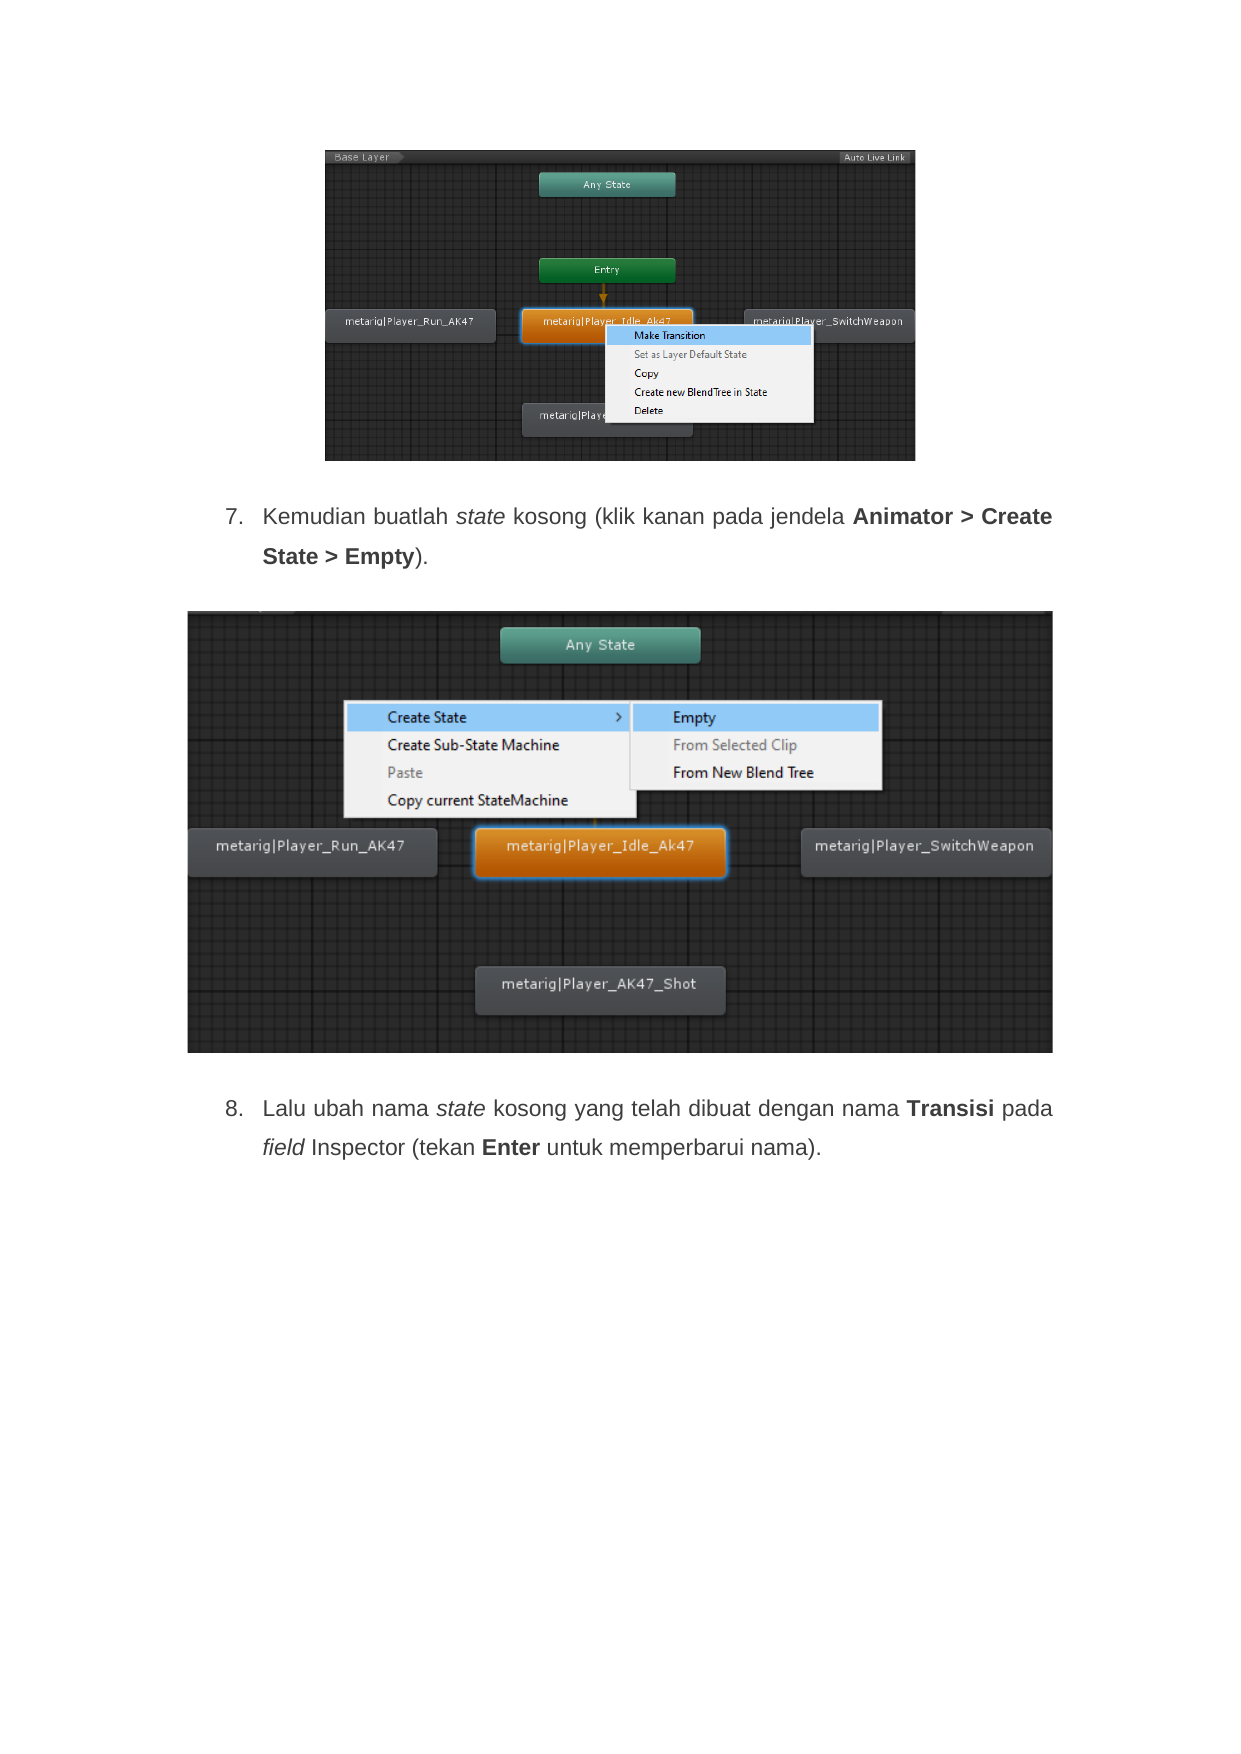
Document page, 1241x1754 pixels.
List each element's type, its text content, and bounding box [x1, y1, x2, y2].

list Lalu ubah nama state kosong yang telah dibuat dengan nama Transisi pada field Inspector (tekan Enter untuk memperbarui nama). [225, 1094, 1053, 1160]
picture [187, 611, 1053, 1053]
picture [325, 150, 916, 461]
list Kemudian buatlah state kosong (klik kanan pada jendela Animator > Create State > Empty). [225, 503, 1053, 569]
